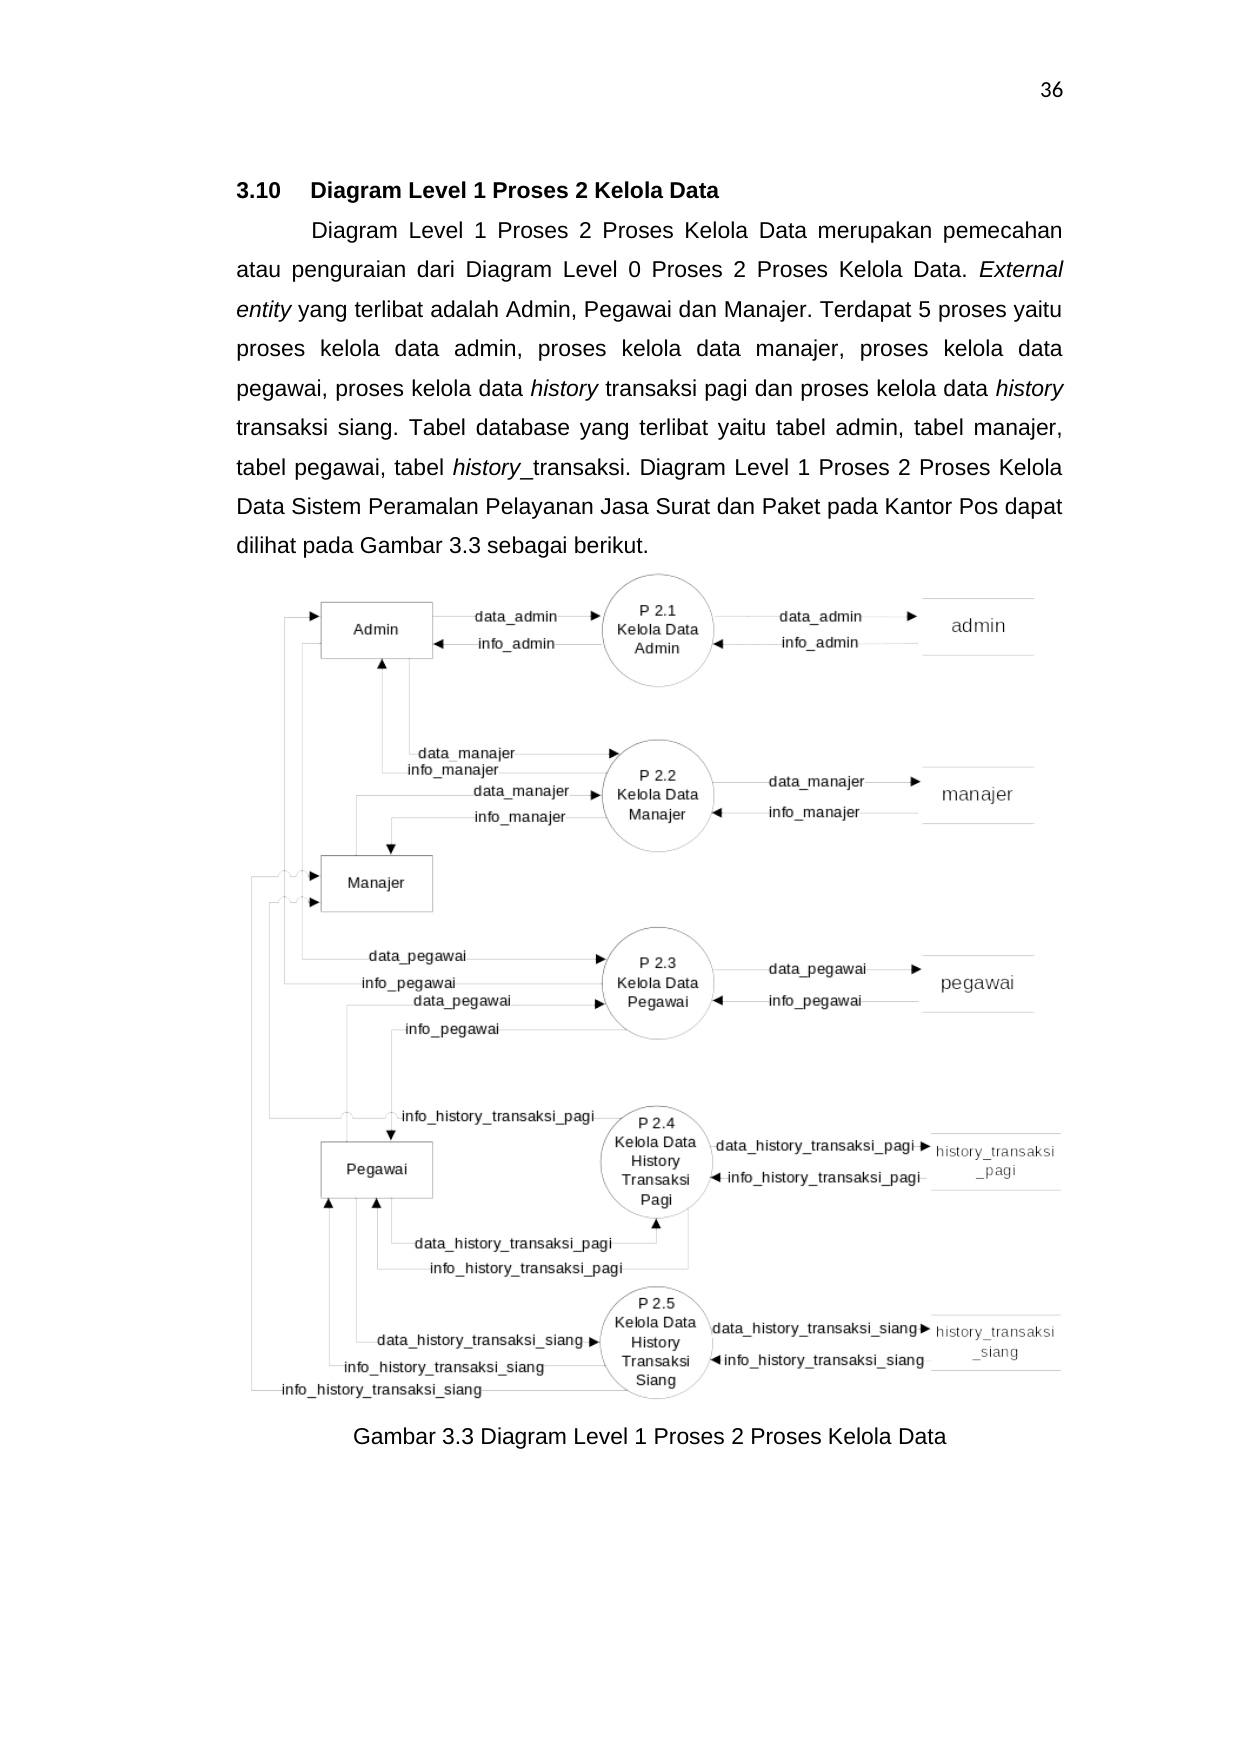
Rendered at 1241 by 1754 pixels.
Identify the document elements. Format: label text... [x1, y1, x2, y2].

text Gambar 3.3 Diagram Level 1 Proses 2 Proses Kelola Data [236, 1423, 1063, 1449]
text Diagram Level 1 Proses 2 Proses Kelola Data merupakan pemecahan atau penguraian dari Diagram Level 0 Proses 2 Proses Kelola Data. External entity yang terlibat adalah Admin, Pegawai dan Manajer. Terdapat 5 proses yaitu proses kelola data admin, proses kelola data manajer, proses kelola data pegawai, proses kelola data history transaksi pagi dan proses kelola data history transaksi siang. Tabel database yang terlibat yaitu tabel admin, tabel manajer, tabel pegawai, tabel history_transaksi. Diagram Level 1 Proses 2 Proses Kelola Data Sistem Peramalan Pelayanan Jasa Surat dan Paket pada Kantor Pos dapat dilihat pada Gambar 3.3 sebagai berikut. [236, 217, 1063, 559]
subtitle Diagram Level 1 Proses 2 Kelola Data [236, 177, 1063, 203]
